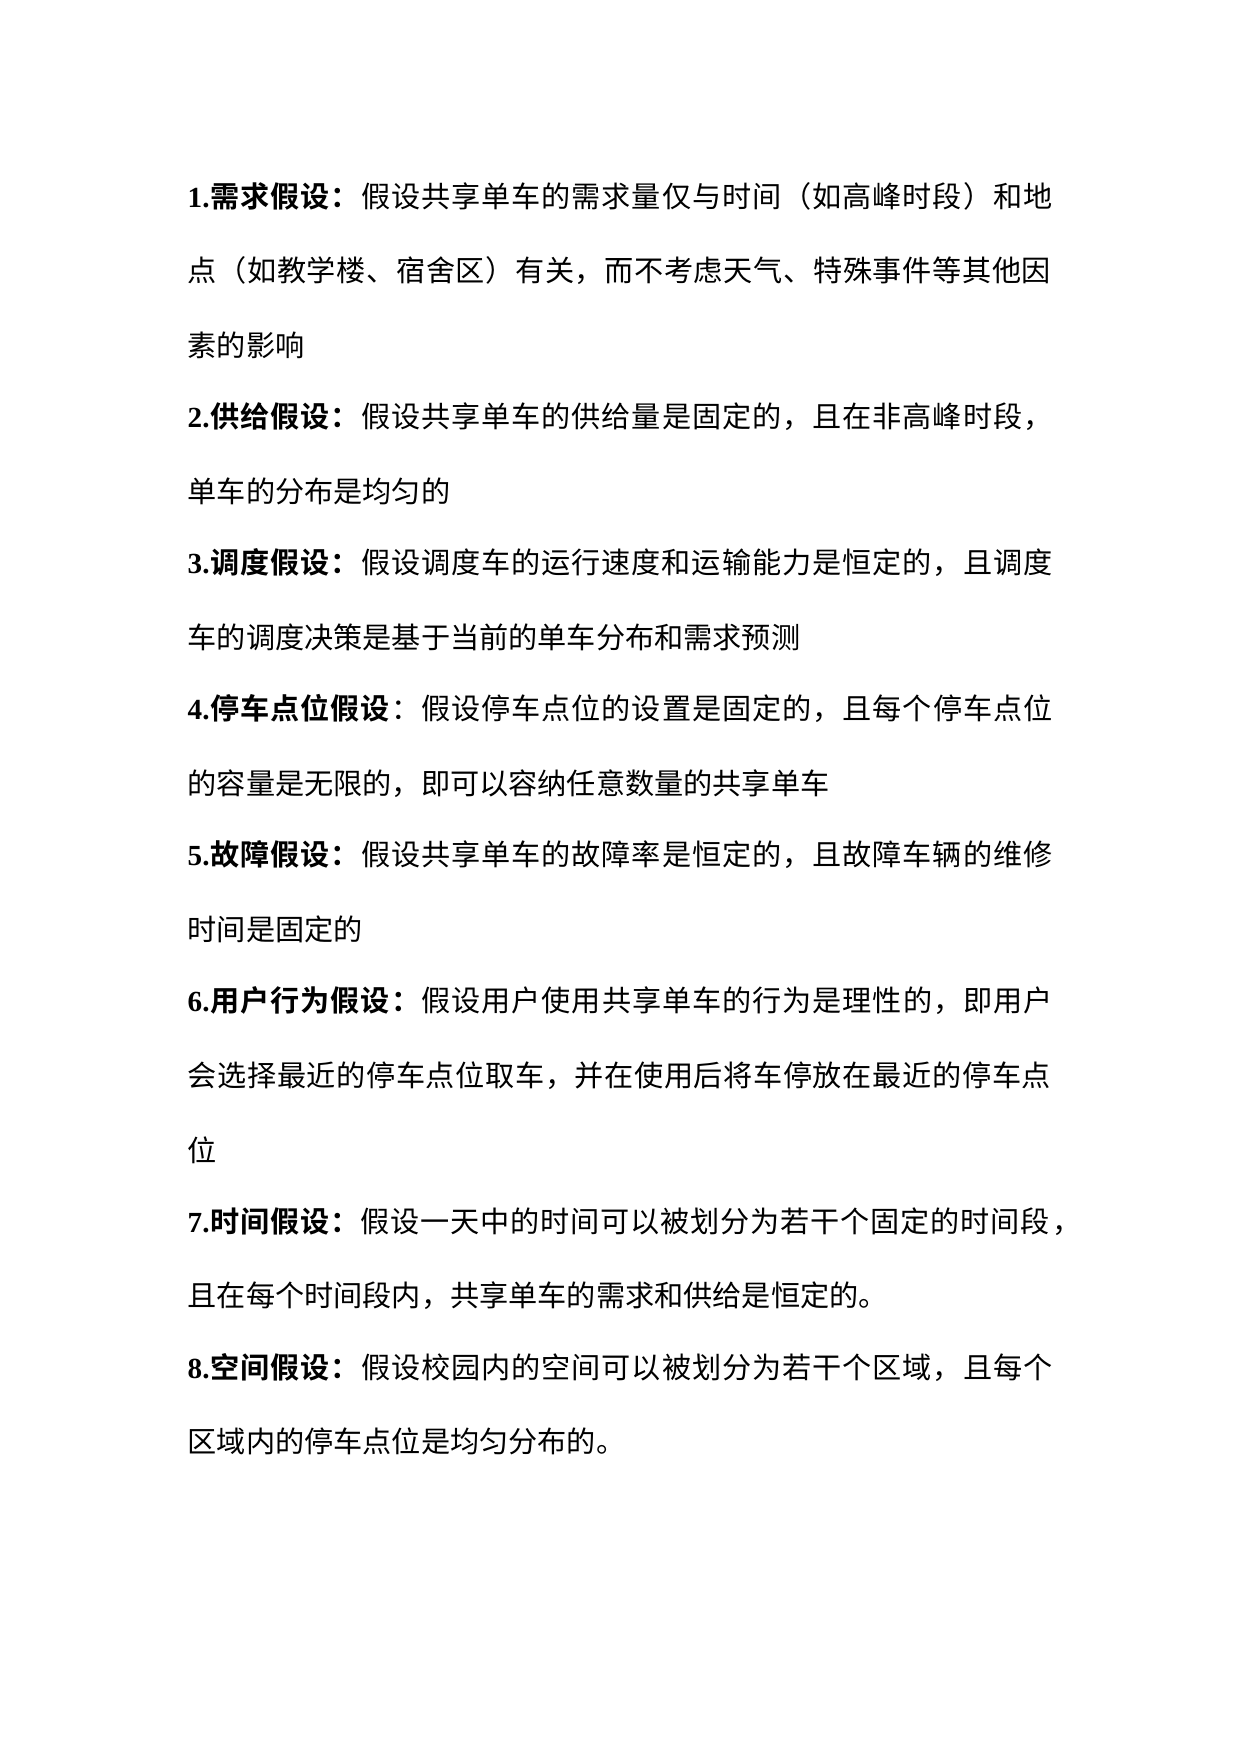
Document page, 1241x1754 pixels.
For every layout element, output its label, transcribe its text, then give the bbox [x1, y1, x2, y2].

text 8.空间假设：假设校园内的空间可以被划分为若干个区域，且每个区域内的停车点位是均匀分布的。 [187, 1333, 1053, 1473]
text 2.供给假设：假设共享单车的供给量是固定的，且在非高峰时段，单车的分布是均匀的 [187, 383, 1053, 522]
text 1.需求假设：假设共享单车的需求量仅与时间（如高峰时段）和地点（如教学楼、宿舍区）有关，而不考虑天气、特殊事件等其他因素的影响 [187, 162, 1053, 376]
text 3.调度假设：假设调度车的运行速度和运输能力是恒定的，且调度车的调度决策是基于当前的单车分布和需求预测 [187, 528, 1053, 668]
text 4.停车点位假设：假设停车点位的设置是固定的，且每个停车点位的容量是无限的，即可以容纳任意数量的共享单车 [187, 674, 1053, 814]
text 6.用户行为假设：假设用户使用共享单车的行为是理性的，即用户会选择最近的停车点位取车，并在使用后将车停放在最近的停车点位 [187, 966, 1053, 1181]
text 5.故障假设：假设共享单车的故障率是恒定的，且故障车辆的维修时间是固定的 [187, 820, 1053, 960]
text 7.时间假设：假设一天中的时间可以被划分为若干个固定的时间段，且在每个时间段内，共享单车的需求和供给是恒定的。 [187, 1187, 1053, 1327]
